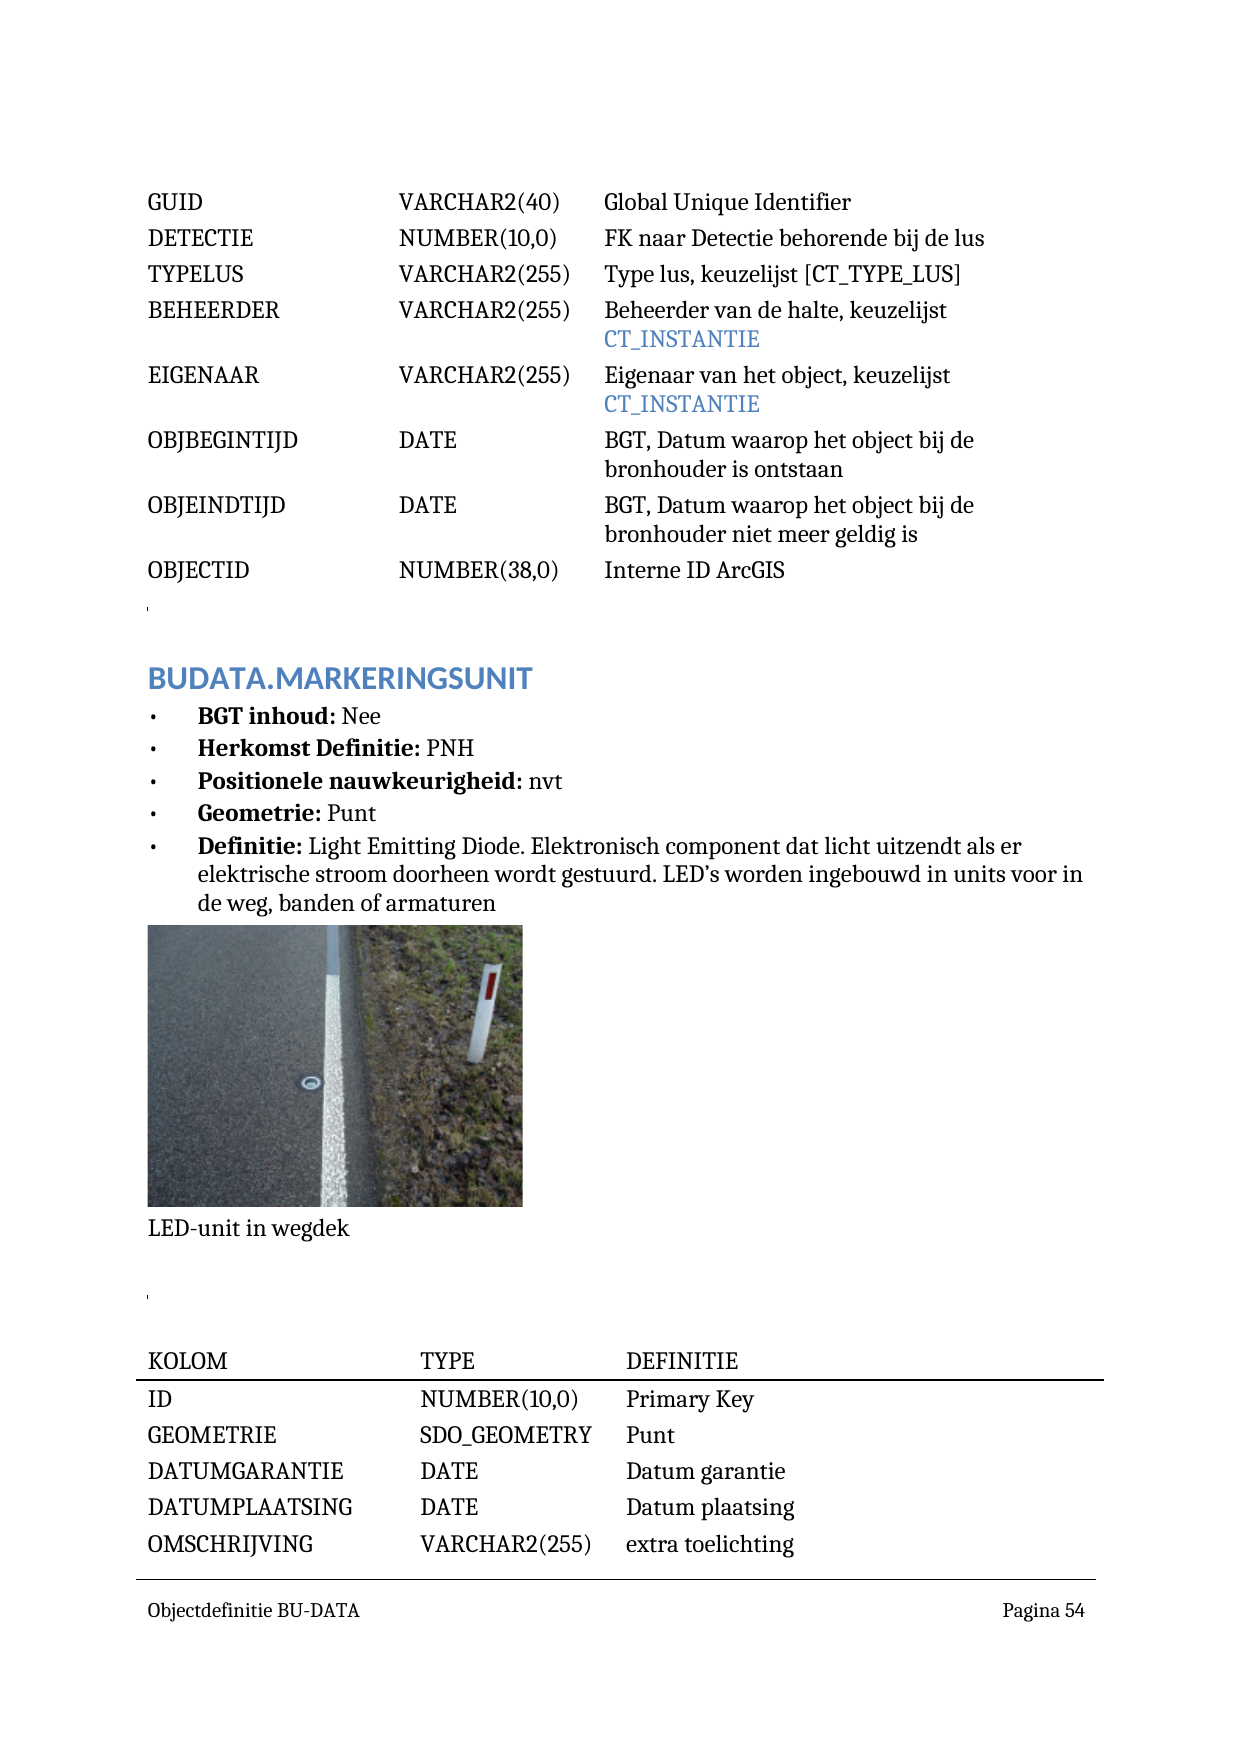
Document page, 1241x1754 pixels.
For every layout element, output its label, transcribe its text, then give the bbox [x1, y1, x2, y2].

list Geometrie: Punt [148, 799, 1093, 828]
picture [147, 925, 523, 1207]
list Definitie: Light Emitting Diode. Elektronisch component dat licht uitzendt als er elektrische stroom doorheen wordt gestuurd. LED’s worden ingebouwd in units voor in de weg, banden of armaturen [148, 832, 1093, 918]
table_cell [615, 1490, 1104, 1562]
list Herkomst Definitie: PNH [148, 734, 1093, 763]
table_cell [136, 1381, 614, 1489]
list BGT inhoud: Nee [148, 702, 1093, 730]
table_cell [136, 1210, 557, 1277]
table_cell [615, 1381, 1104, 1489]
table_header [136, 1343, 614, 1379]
subtitle BUDATA.MARKERINGSUNIT [148, 657, 1093, 698]
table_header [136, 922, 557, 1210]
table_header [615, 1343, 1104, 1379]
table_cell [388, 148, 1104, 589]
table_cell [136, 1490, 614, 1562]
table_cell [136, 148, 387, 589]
list Positionele nauwkeurigheid: nvt [148, 767, 1093, 795]
